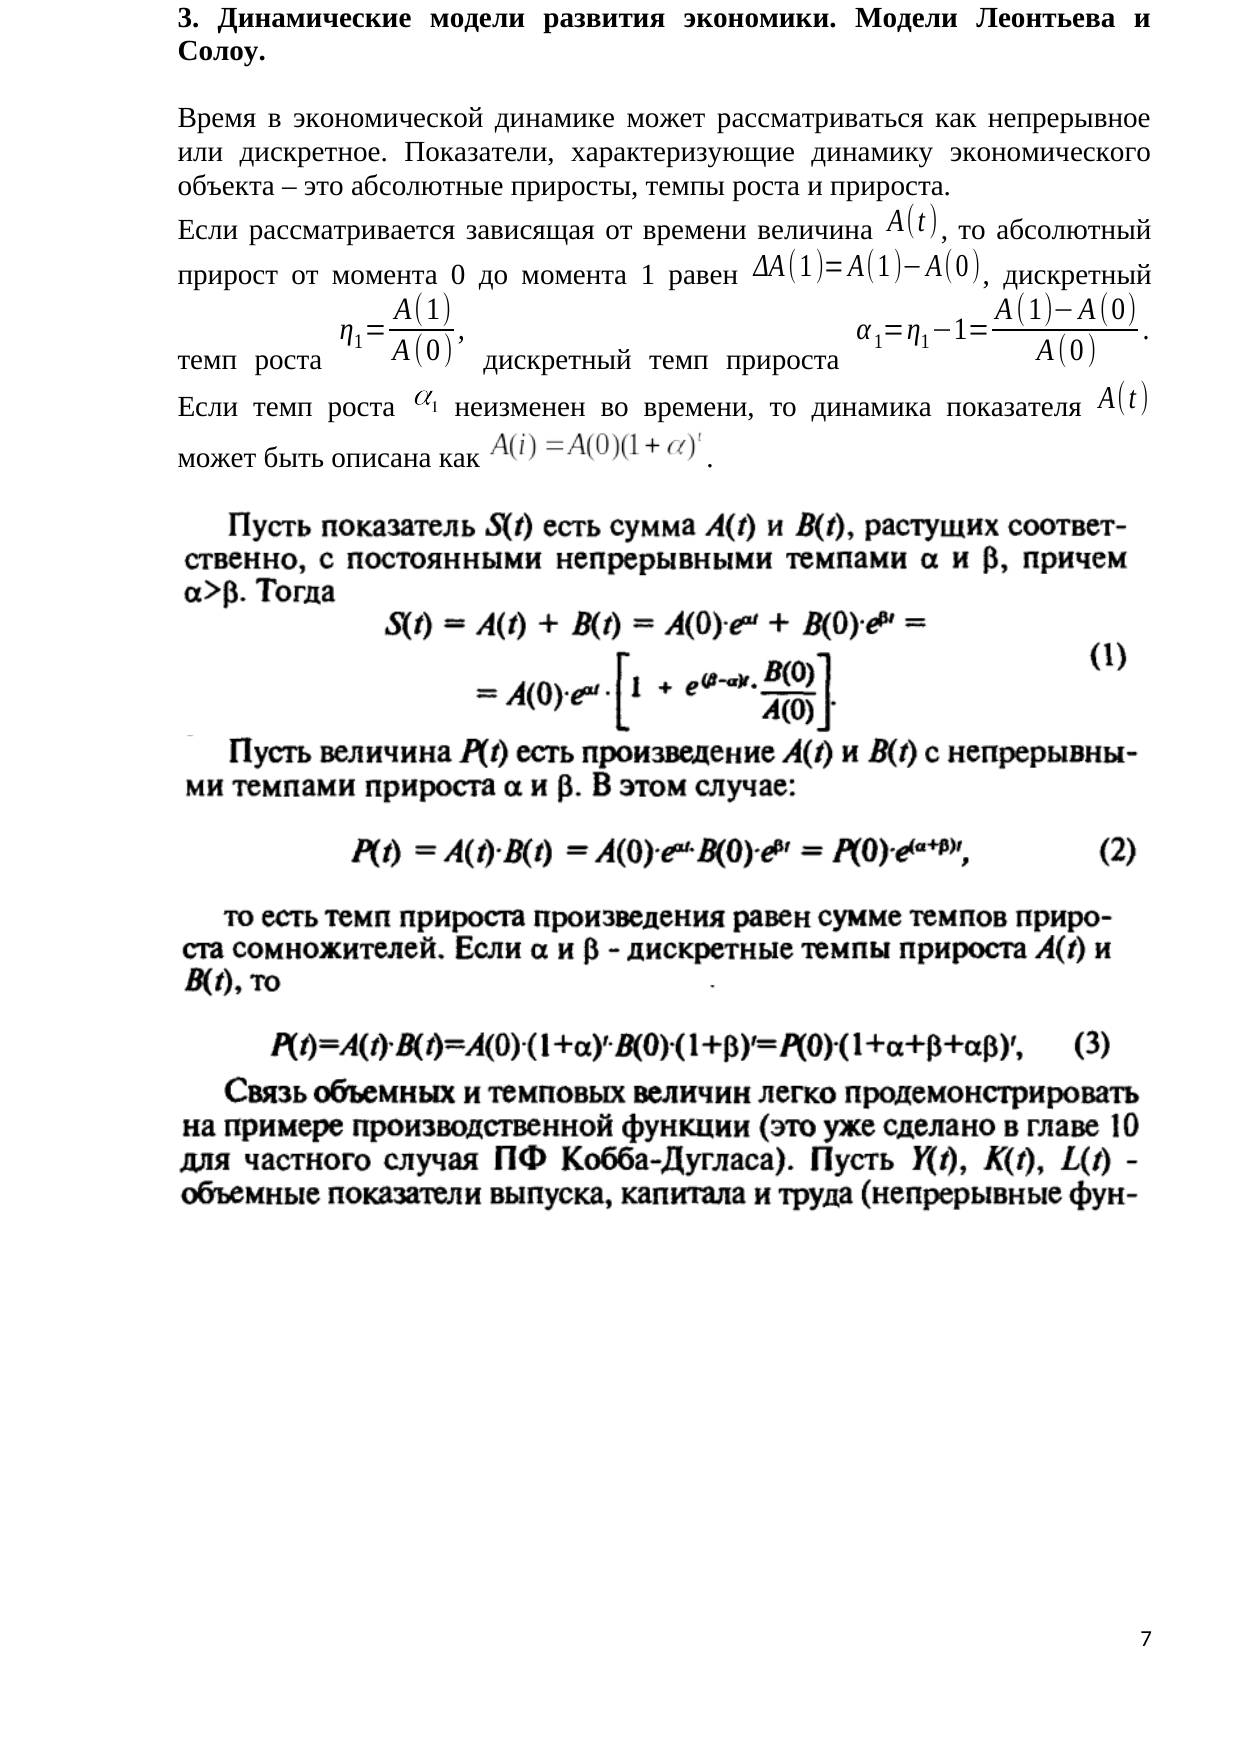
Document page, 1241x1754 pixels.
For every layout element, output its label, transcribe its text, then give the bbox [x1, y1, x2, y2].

text Время в экономической динамике может рассматриваться как непрерывное или дискретное. Показатели, характеризующие динамику экономического объекта – это абсолютные приросты, темпы роста и прироста. [177, 101, 1152, 201]
text Если рассматривается зависящая от времени величина , то абсолютный прирост от момента 0 до момента 1 равен , дискретный темп роста дискретный темп прироста Если темп роста неизменен во времени, то динамика показателя может быть описана как . [177, 201, 1152, 473]
picture [177, 507, 1152, 1214]
text 3. Динамические модели развития экономики. Модели Леонтьева и Солоу. [177, 0, 1152, 67]
